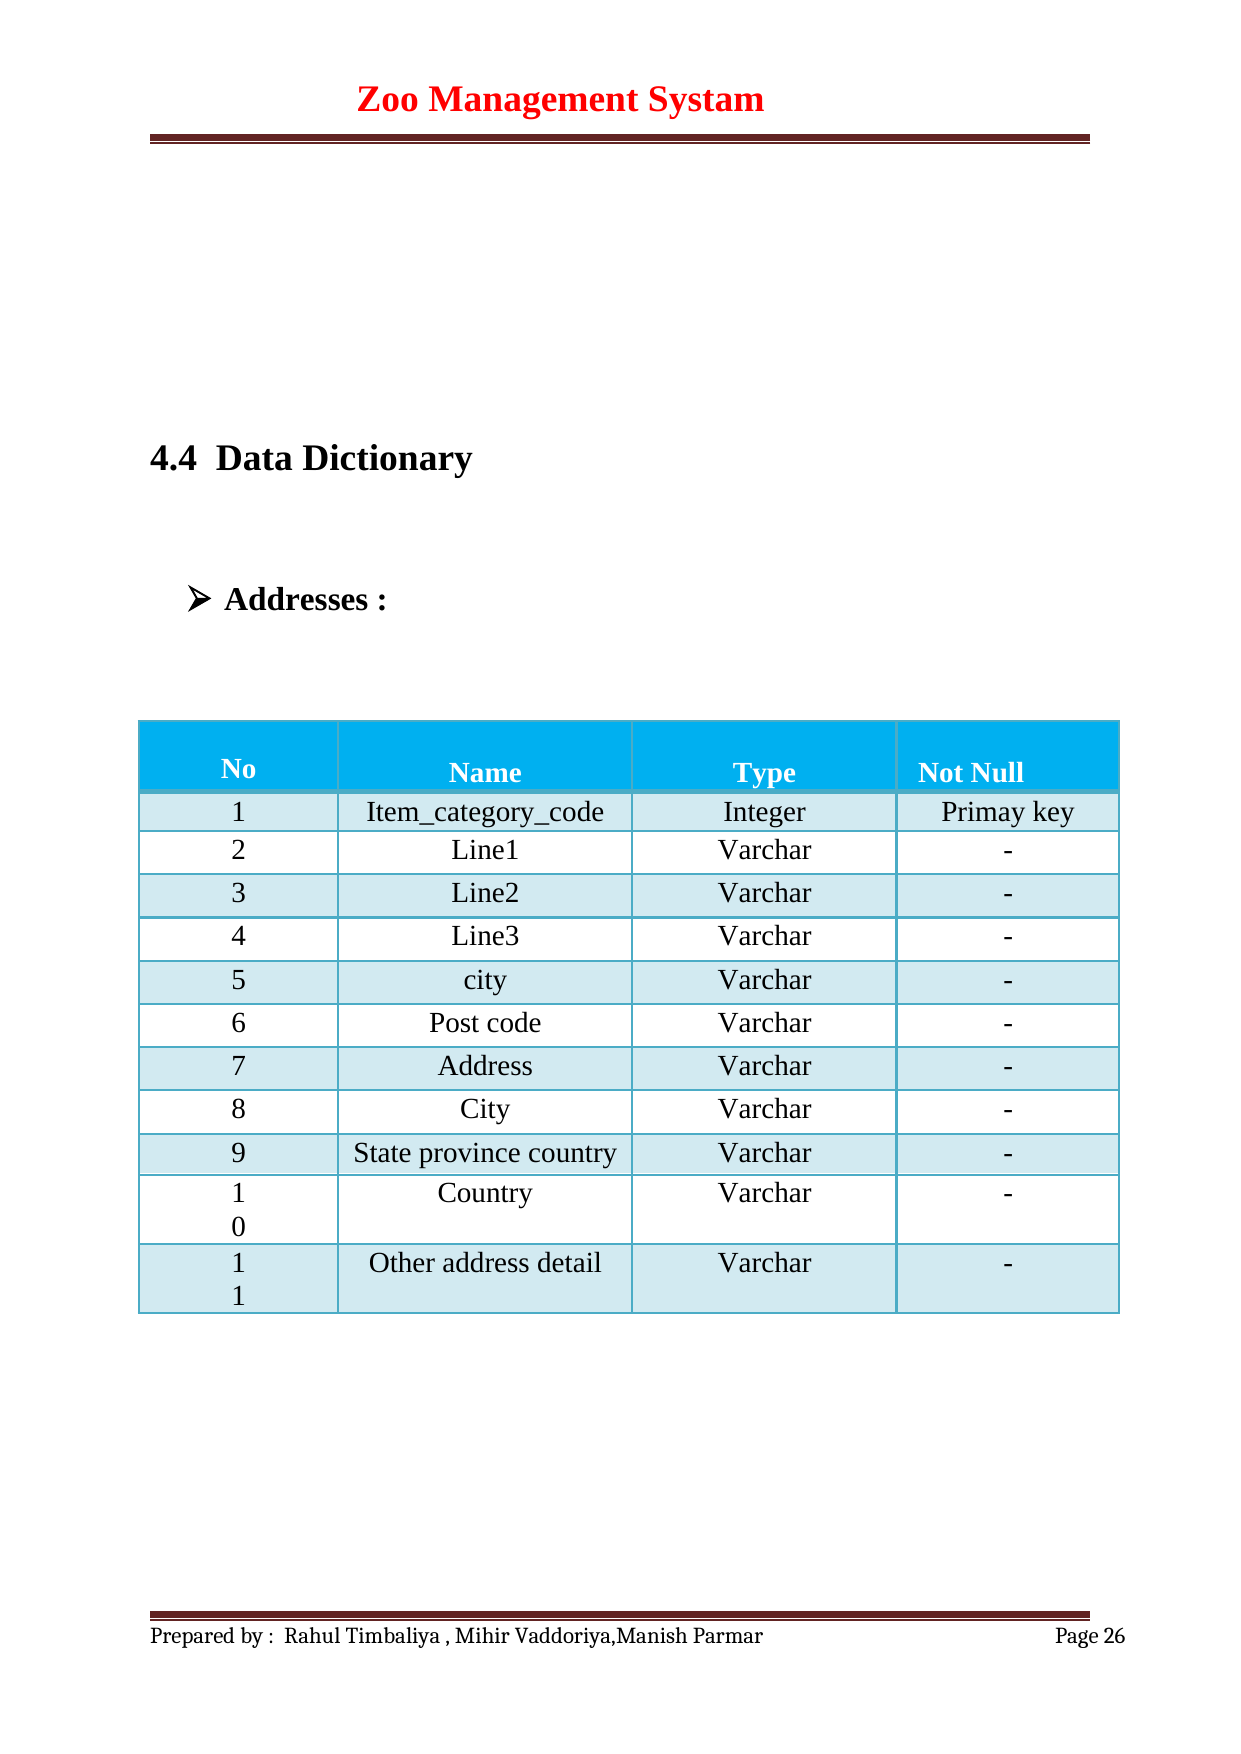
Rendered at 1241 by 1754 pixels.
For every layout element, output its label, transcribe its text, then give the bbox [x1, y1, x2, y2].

table_cell Varchar [633, 875, 895, 916]
table_cell 4 [140, 919, 337, 960]
table_cell 1 [140, 794, 337, 830]
table_cell Varchar [633, 962, 895, 1003]
table_cell Varchar [633, 1245, 895, 1312]
table_cell 10 [140, 1176, 337, 1243]
table_cell Varchar [633, 919, 895, 960]
table_cell - [898, 1245, 1118, 1312]
table_cell city [339, 962, 631, 1003]
table_header Not Null [898, 722, 1118, 789]
table_cell State province country [339, 1135, 631, 1173]
table_cell 6 [140, 1005, 337, 1046]
table_cell Other address detail [339, 1245, 631, 1312]
text 4.4 Data Dictionary [150, 435, 1016, 478]
table_cell Varchar [633, 1005, 895, 1046]
table_header No [140, 722, 337, 789]
table_cell - [898, 1005, 1118, 1046]
table_cell 11 [140, 1245, 337, 1312]
table_cell Varchar [633, 1176, 895, 1243]
table_cell City [339, 1091, 631, 1133]
table_cell 5 [140, 962, 337, 1003]
table_cell Country [339, 1176, 631, 1243]
table_cell - [898, 1091, 1118, 1133]
table_cell 3 [140, 875, 337, 916]
list Addresses : [186, 579, 1016, 617]
table_cell Line1 [339, 832, 631, 873]
table_cell Varchar [633, 1048, 895, 1089]
table_cell 2 [140, 832, 337, 873]
table_cell Item_category_code [339, 794, 631, 830]
table_cell Varchar [633, 832, 895, 873]
table_cell Address [339, 1048, 631, 1089]
table_cell 7 [140, 1048, 337, 1089]
table_cell 9 [140, 1135, 337, 1173]
table_cell - [898, 1176, 1118, 1243]
table_cell Integer [633, 794, 895, 830]
table_cell Primay key [898, 794, 1118, 830]
table_cell Varchar [633, 1091, 895, 1133]
table_cell Line2 [339, 875, 631, 916]
table_cell - [898, 962, 1118, 1003]
table_cell - [898, 832, 1118, 873]
table_cell Post code [339, 1005, 631, 1046]
table_cell - [898, 1135, 1118, 1173]
table_cell - [898, 1048, 1118, 1089]
table_cell Line3 [339, 919, 631, 960]
table_cell - [898, 919, 1118, 960]
table_cell Varchar [633, 1135, 895, 1173]
table_cell - [898, 875, 1118, 916]
table_header Type [633, 722, 895, 789]
table_cell 8 [140, 1091, 337, 1133]
table_header Name [339, 722, 631, 789]
